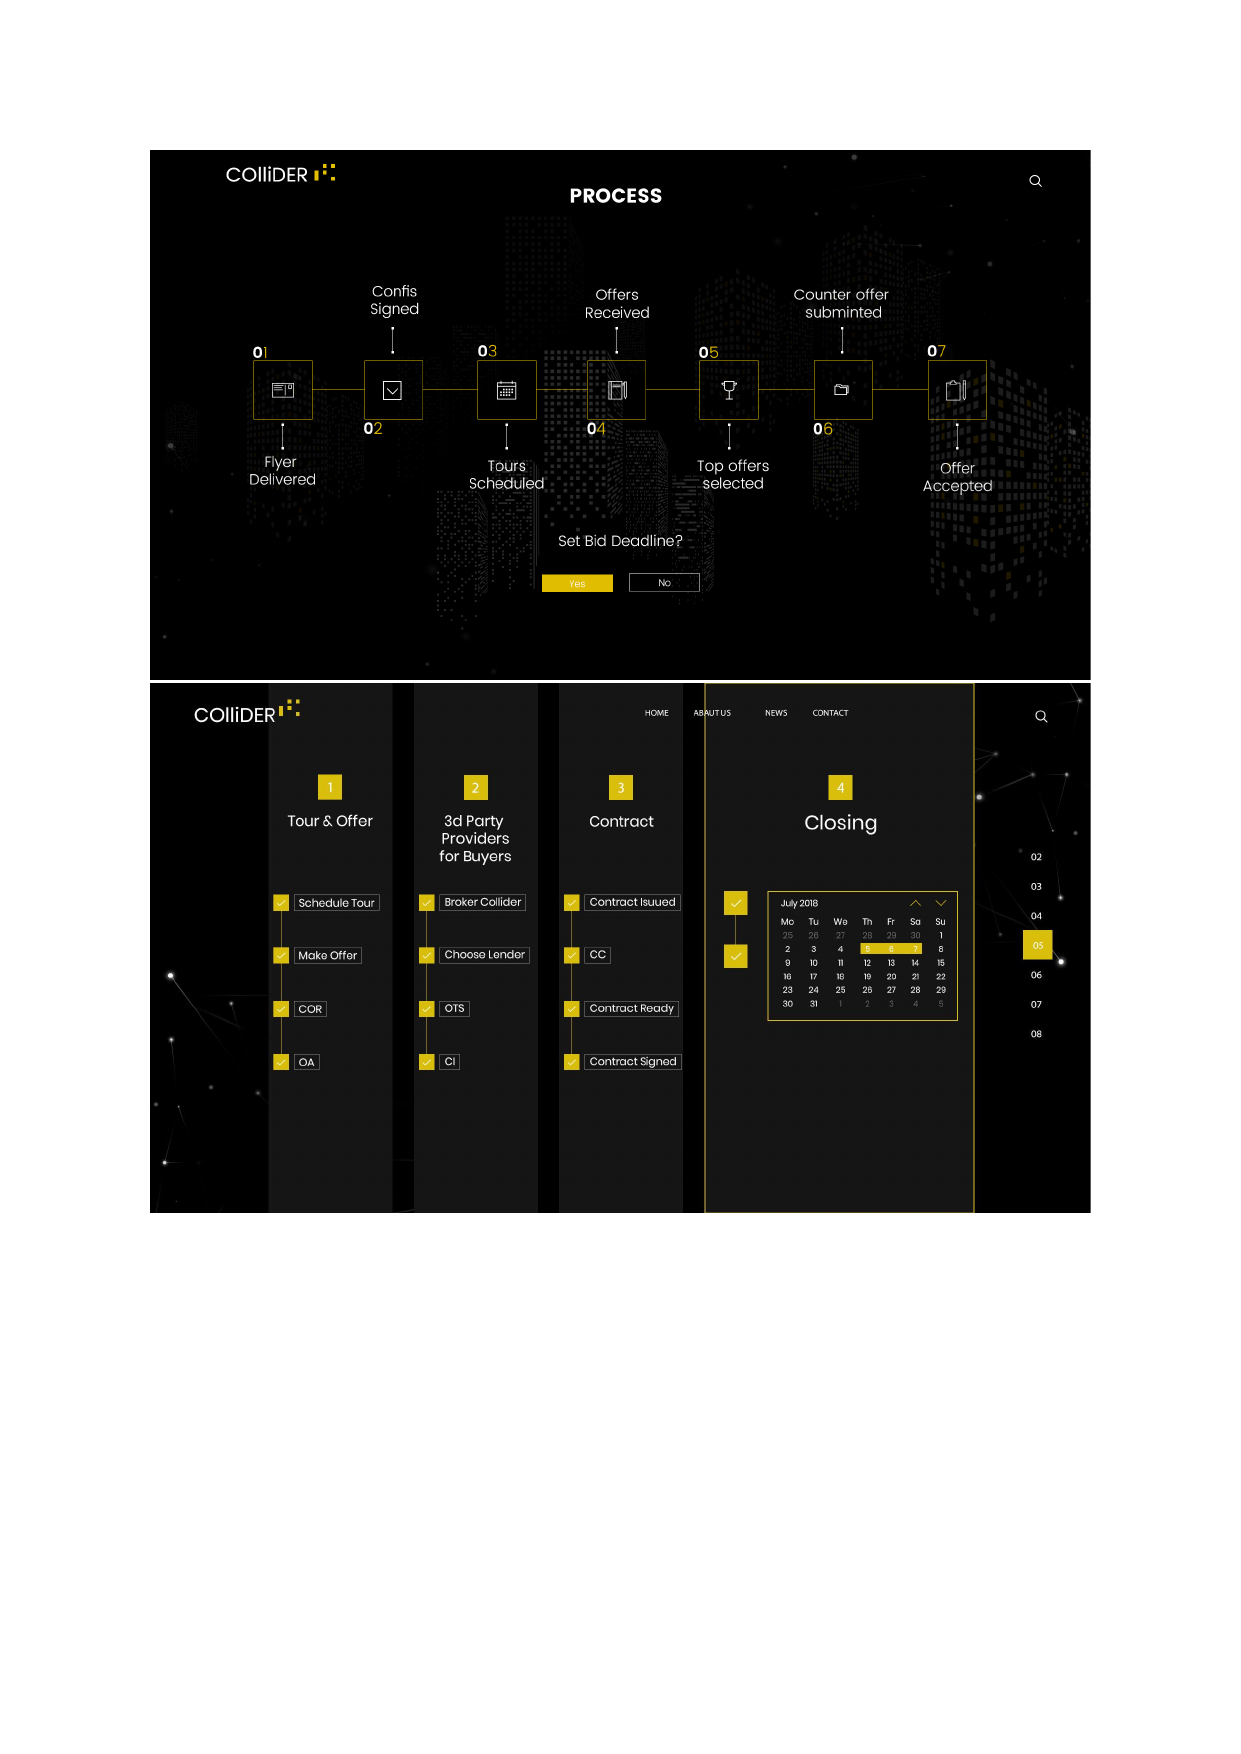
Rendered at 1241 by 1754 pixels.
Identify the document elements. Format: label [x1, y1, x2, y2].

picture [150, 150, 1091, 680]
picture [150, 683, 1091, 1213]
